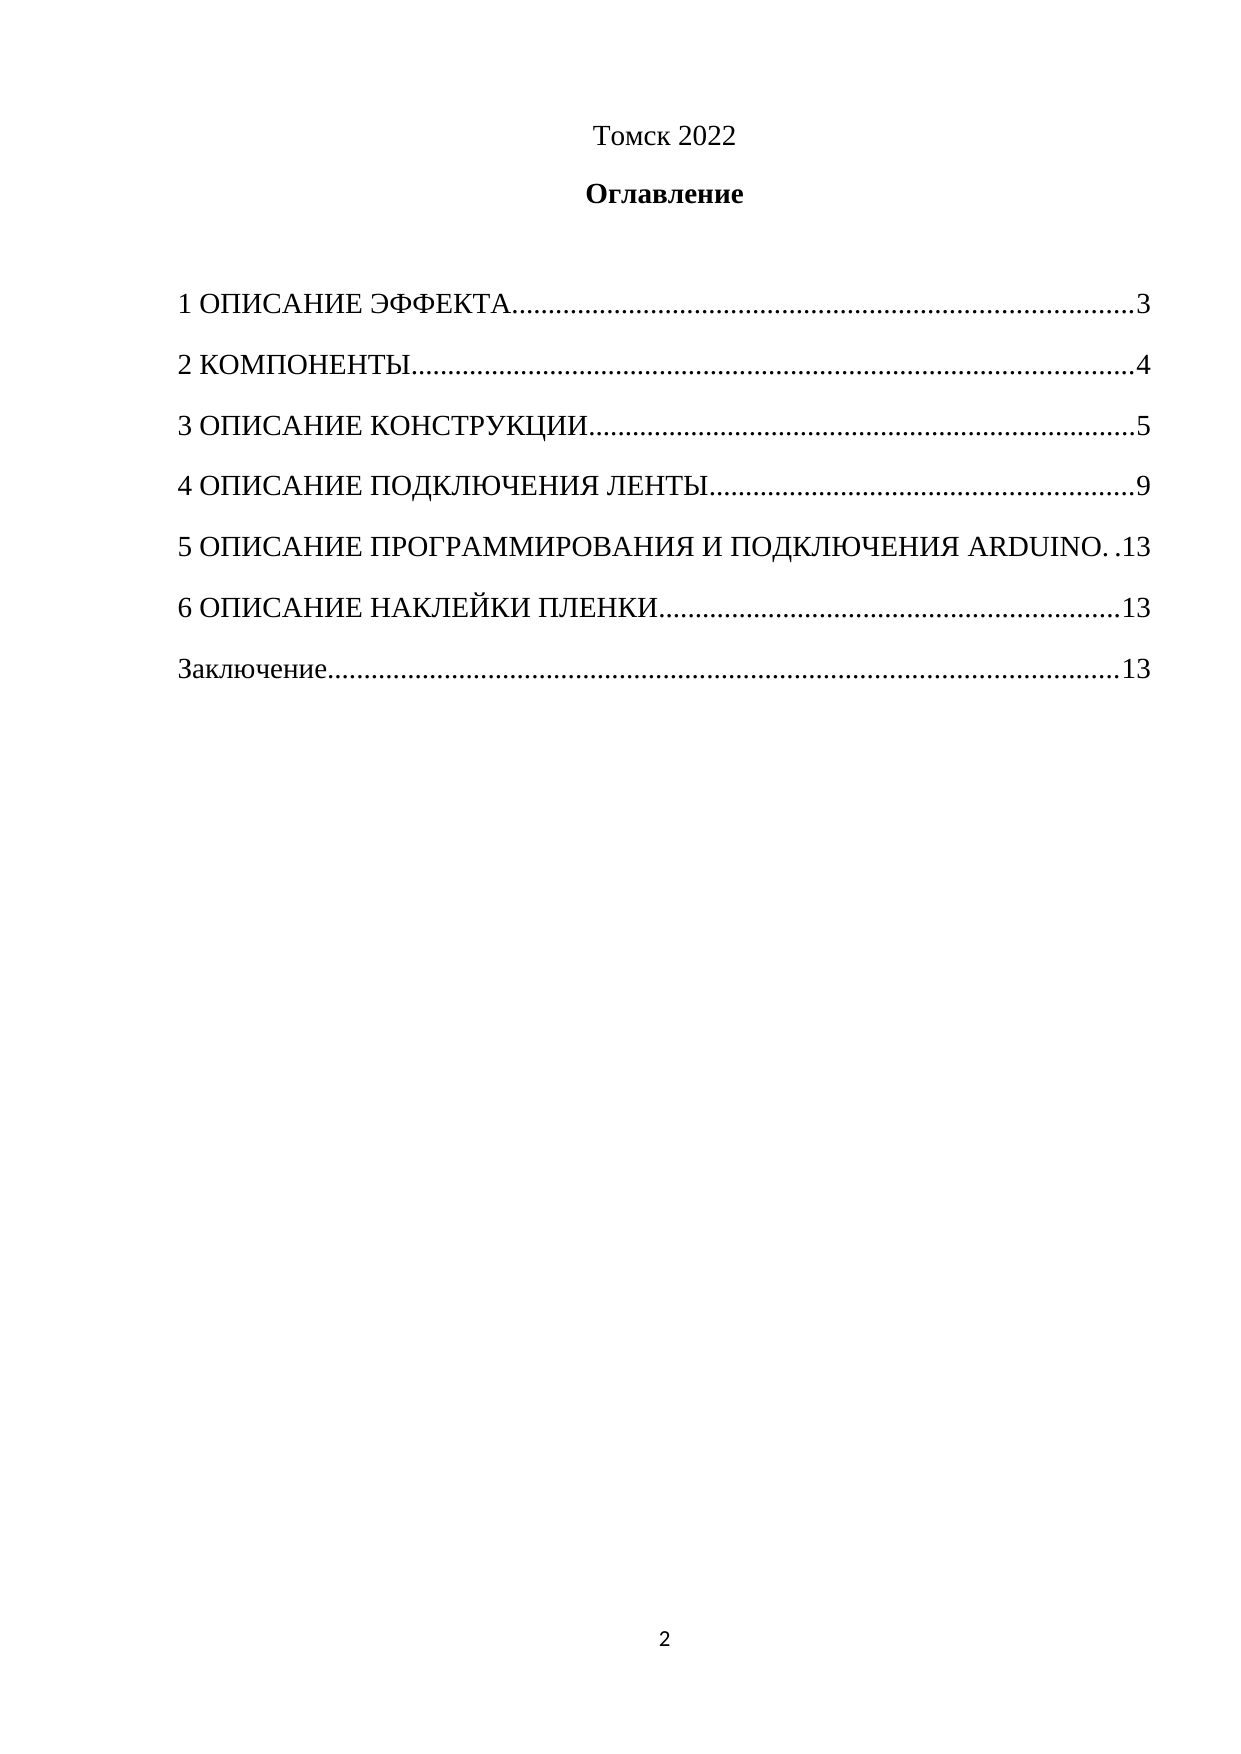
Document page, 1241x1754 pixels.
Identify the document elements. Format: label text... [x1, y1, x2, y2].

text Томск 2022 [177, 118, 1152, 152]
